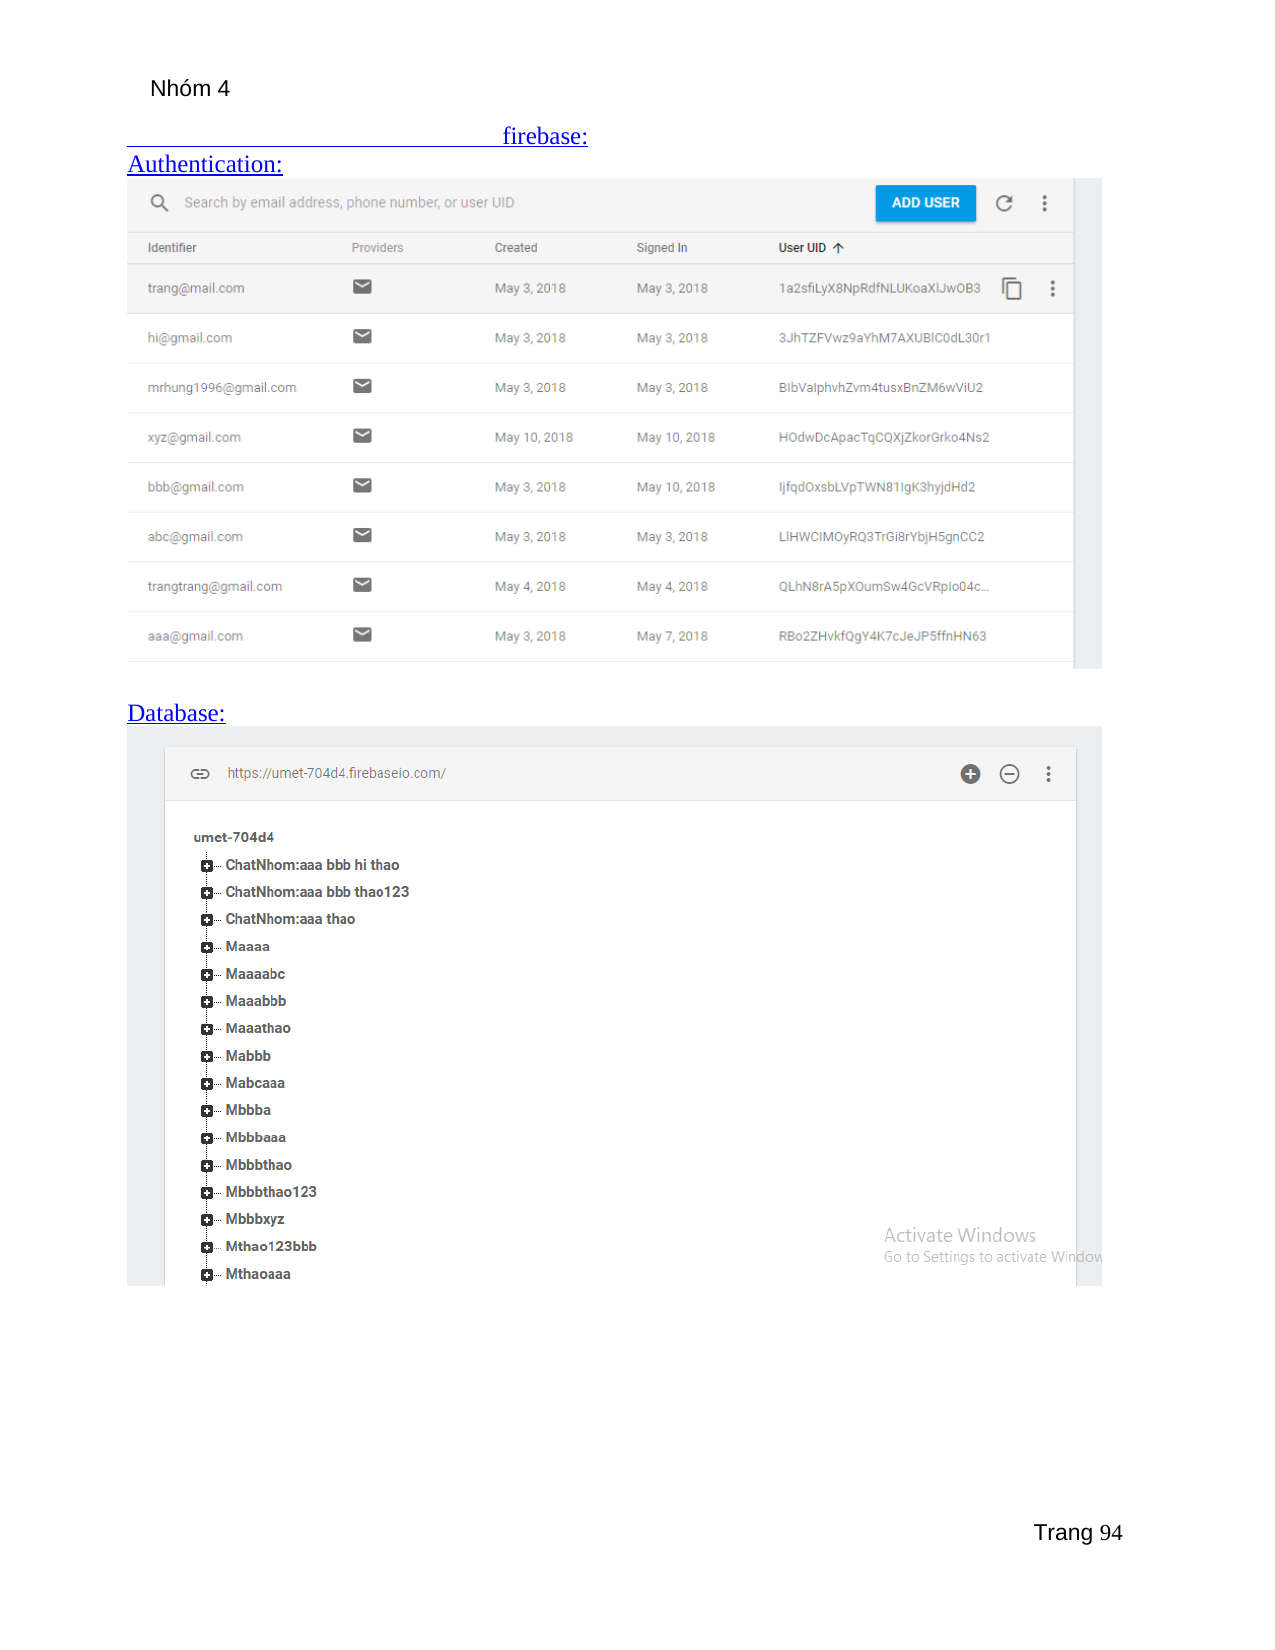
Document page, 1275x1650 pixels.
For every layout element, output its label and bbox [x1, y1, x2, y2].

picture [127, 726, 1103, 1286]
picture [127, 178, 1103, 669]
text [127, 121, 1187, 1285]
